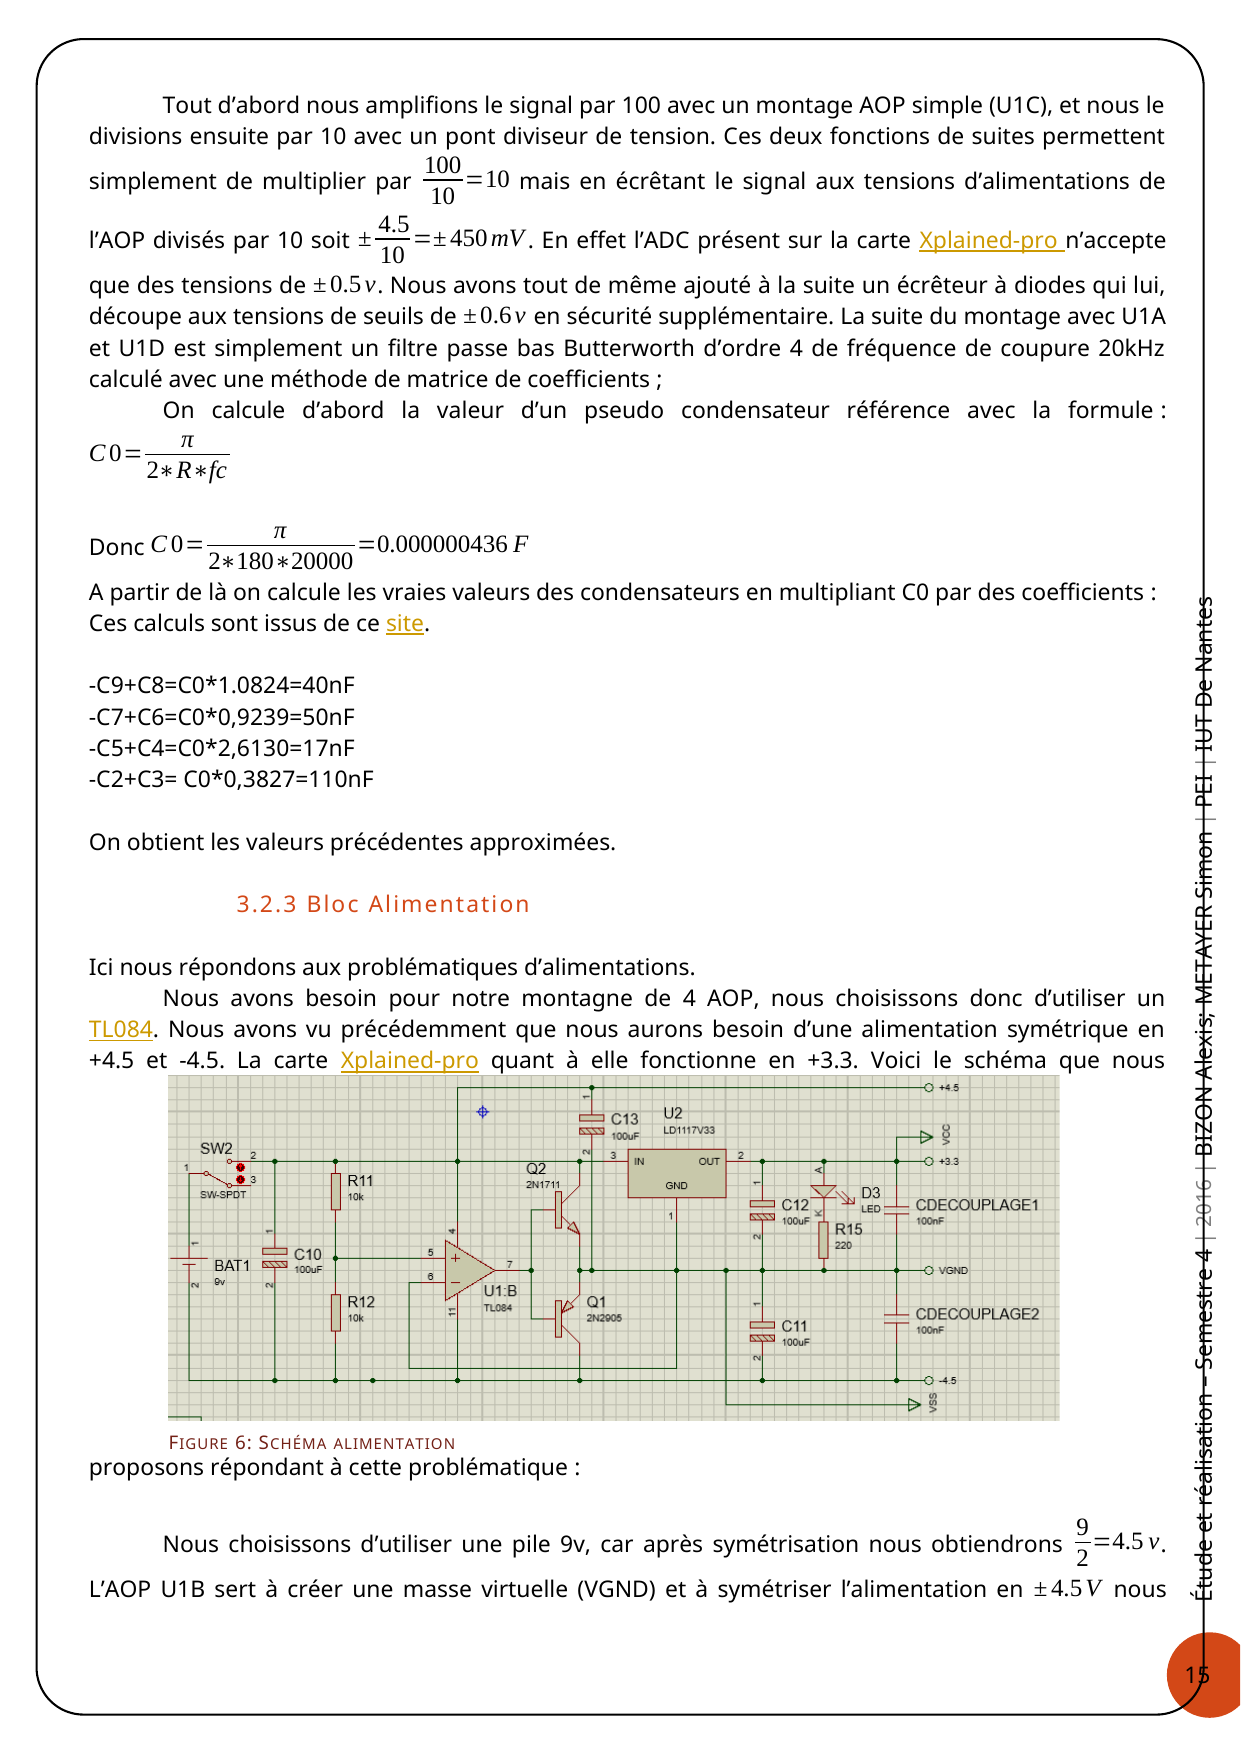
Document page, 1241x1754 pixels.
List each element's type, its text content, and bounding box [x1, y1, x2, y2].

text Tout d’abord nous amplifions le signal par 100 avec un montage AOP simple (U1C), et nous le divisions ensuite par 10 avec un pont diviseur de tension. Ces deux fonctions de suites permettent simplement de multiplier par mais en écrêtant le signal aux tensions d’alimentations de l’AOP divisés par 10 soit . En effet l’ADC présent sur la carte Xplained-pro n’accepte que des tensions de . Nous avons tout de même ajouté à la suite un écrêteur à diodes qui lui, découpe aux tensions de seuils de en sécurité supplémentaire. La suite du montage avec U1A et U1D est simplement un filtre passe bas Butterworth d’ordre 4 de fréquence de coupure 20kHz calculé avec une méthode de matrice de coefficients ; [89, 89, 1166, 394]
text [89, 1514, 1166, 1604]
text On calcule d’abord la valeur d’un pseudo condensateur référence avec la formule : [89, 394, 1166, 484]
subtitle 3.2.3 Bloc Alimentation [236, 888, 1166, 919]
picture [168, 1075, 1060, 1421]
text A partir de là on calcule les vraies valeurs des condensateurs en multipliant C0 par des coefficients : [89, 576, 1166, 607]
text Donc [89, 484, 1166, 576]
text -C9+C8=C0*1.0824=40nF -C7+C6=C0*0,9239=50nF -C5+C4=C0*2,6130=17nF -C2+C3= C0*0,3827=110nF [89, 638, 1166, 794]
text Ces calculs sont issus de ce site. [89, 607, 1166, 638]
text Ici nous répondons aux problématiques d’alimentations. [89, 951, 1166, 982]
text On obtient les valeurs précédentes approximées. [89, 826, 1166, 857]
